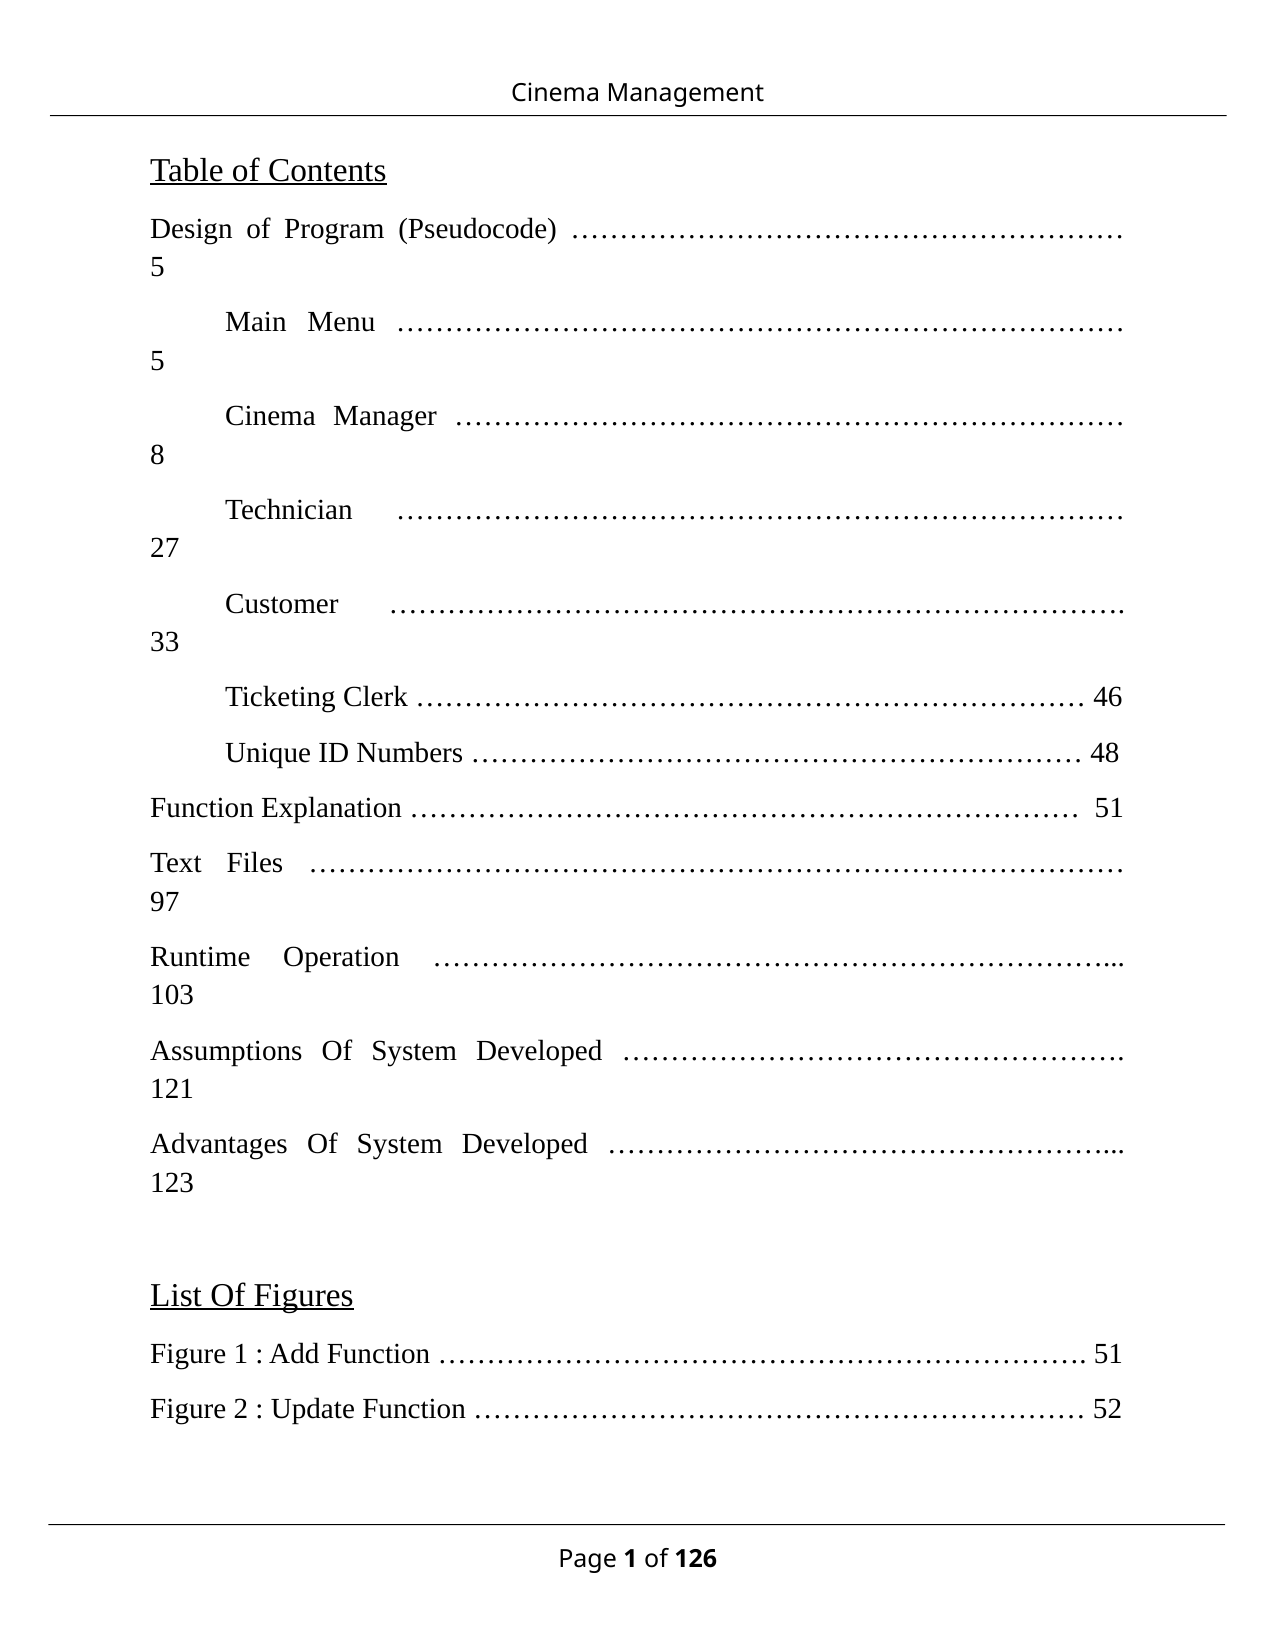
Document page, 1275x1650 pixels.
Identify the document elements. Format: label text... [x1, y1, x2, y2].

text List Of Figures [150, 1275, 1125, 1314]
text Cinema Manager …………………………………………………………… 8 [150, 398, 1125, 470]
text Figure 1 : Add Function …………………………………………………………. 51 [150, 1336, 1125, 1369]
text Customer …………………………………………………………………. 33 [150, 586, 1125, 658]
text Figure 2 : Update Function ……………………………………………………… 52 [150, 1391, 1125, 1425]
text Runtime Operation ……………………………………………………………... 103 [150, 939, 1125, 1011]
text Assumptions Of System Developed ……………………………………………. 121 [150, 1033, 1125, 1105]
text Text Files ………………………………………………………………………… 97 [150, 845, 1125, 917]
text Technician ………………………………………………………………… 27 [150, 492, 1125, 564]
text Function Explanation …………………………………………………………… 51 [150, 790, 1125, 823]
text Advantages Of System Developed ……………………………………………... 123 [150, 1126, 1125, 1198]
text Unique ID Numbers ……………………………………………………… 48 [150, 735, 1125, 768]
text Table of Contents [150, 150, 1125, 188]
text Main Menu ………………………………………………………………… 5 [150, 304, 1125, 377]
text Design of Program (Pseudocode) ………………………………………………… 5 [150, 211, 1125, 283]
text Ticketing Clerk …………………………………………………………… 46 [150, 679, 1125, 713]
